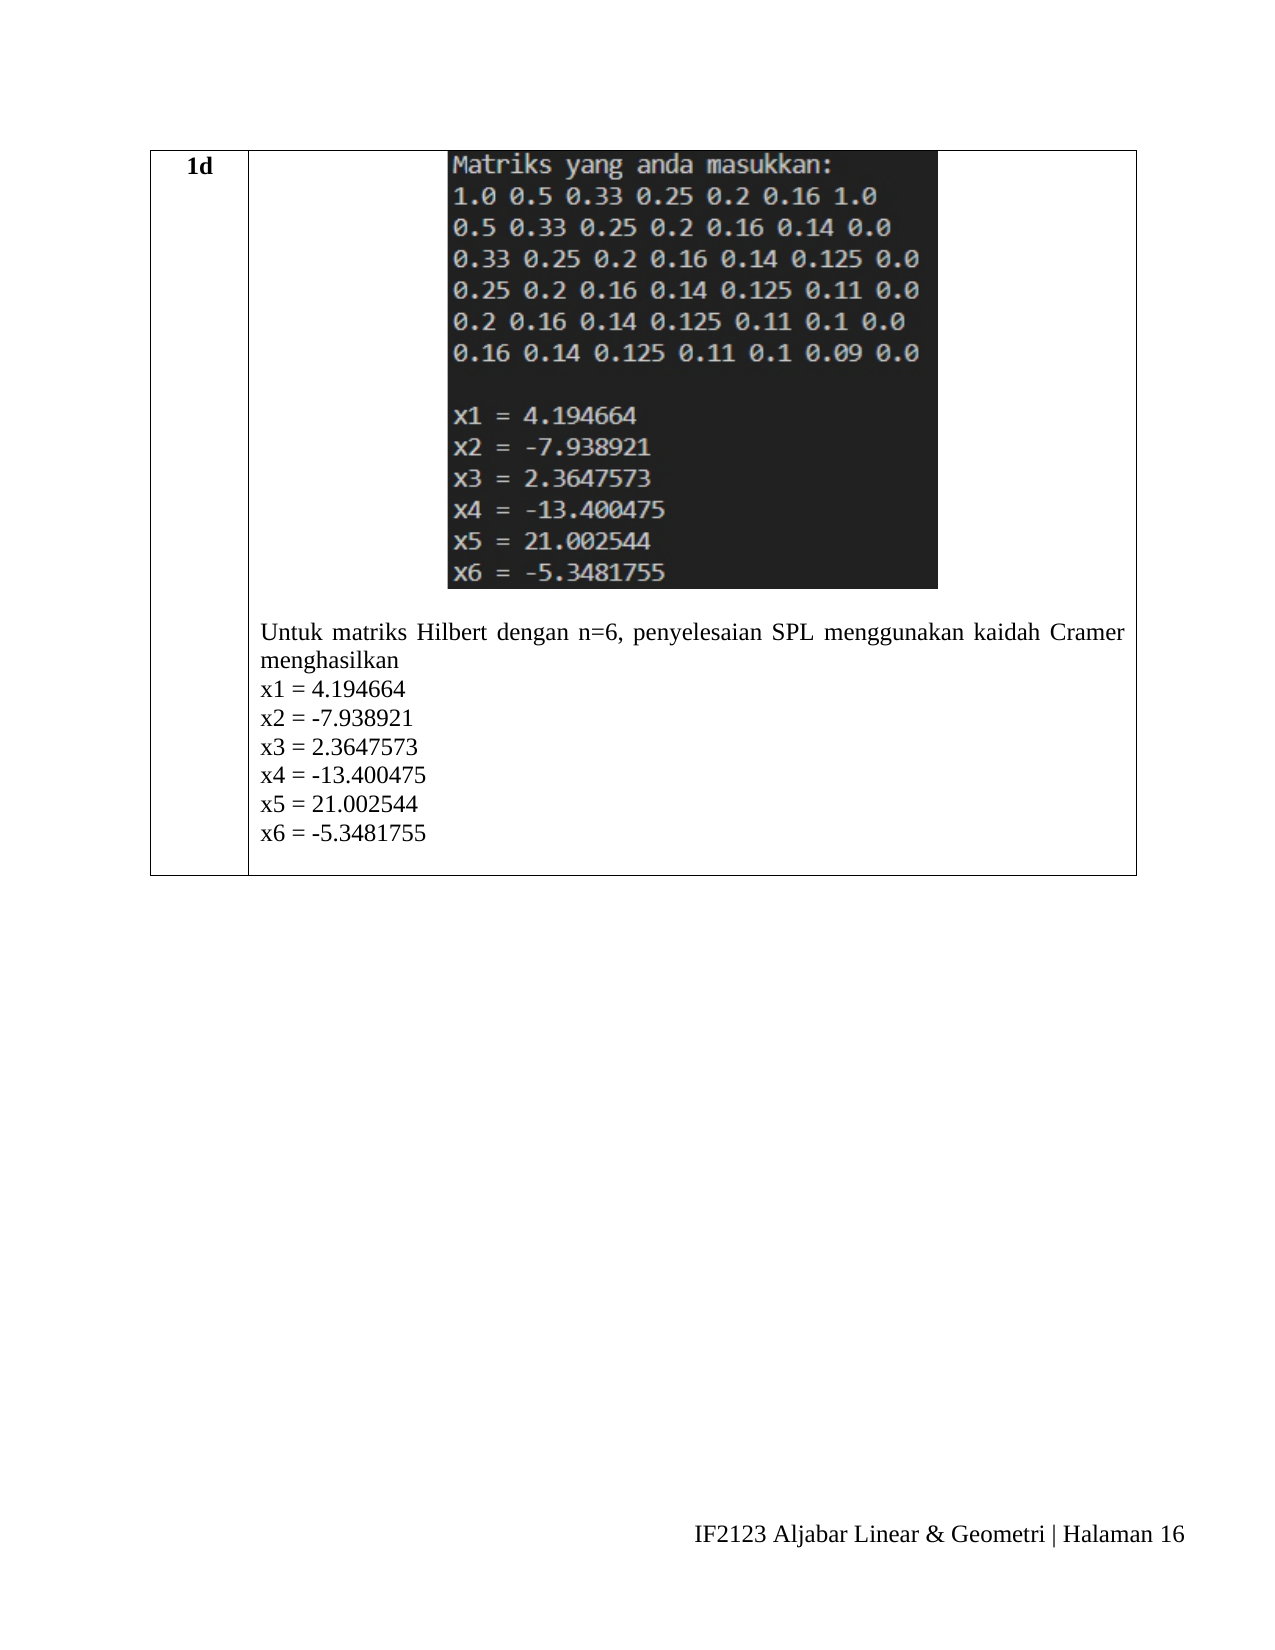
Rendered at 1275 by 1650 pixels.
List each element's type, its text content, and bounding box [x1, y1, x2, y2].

table_cell 1d [151, 151, 248, 875]
table_cell Untuk matriks Hilbert dengan n=6, penyelesaian SPL menggunakan kaidah Cramer menghasilkan x1 = 4.194664 x2 = -7.938921 x3 = 2.3647573 x4 = -13.400475 x5 = 21.002544 x6 = -5.3481755 Untuk matriks Hilbert dengan n=10, penyelesaian SPL menggunakan kaidah Cramer menghasilkan x1 = 6.7198386 x2 = -20.184921 x3 = 6.5676107 x4 = -1.1069639 x5 = 13.335037 x6 = -7.081412 x7 = 5.1626863 x8 = 36.36641 x9 = -18.78425 x10 = -22.544596 [249, 151, 1136, 875]
picture [447, 151, 938, 589]
